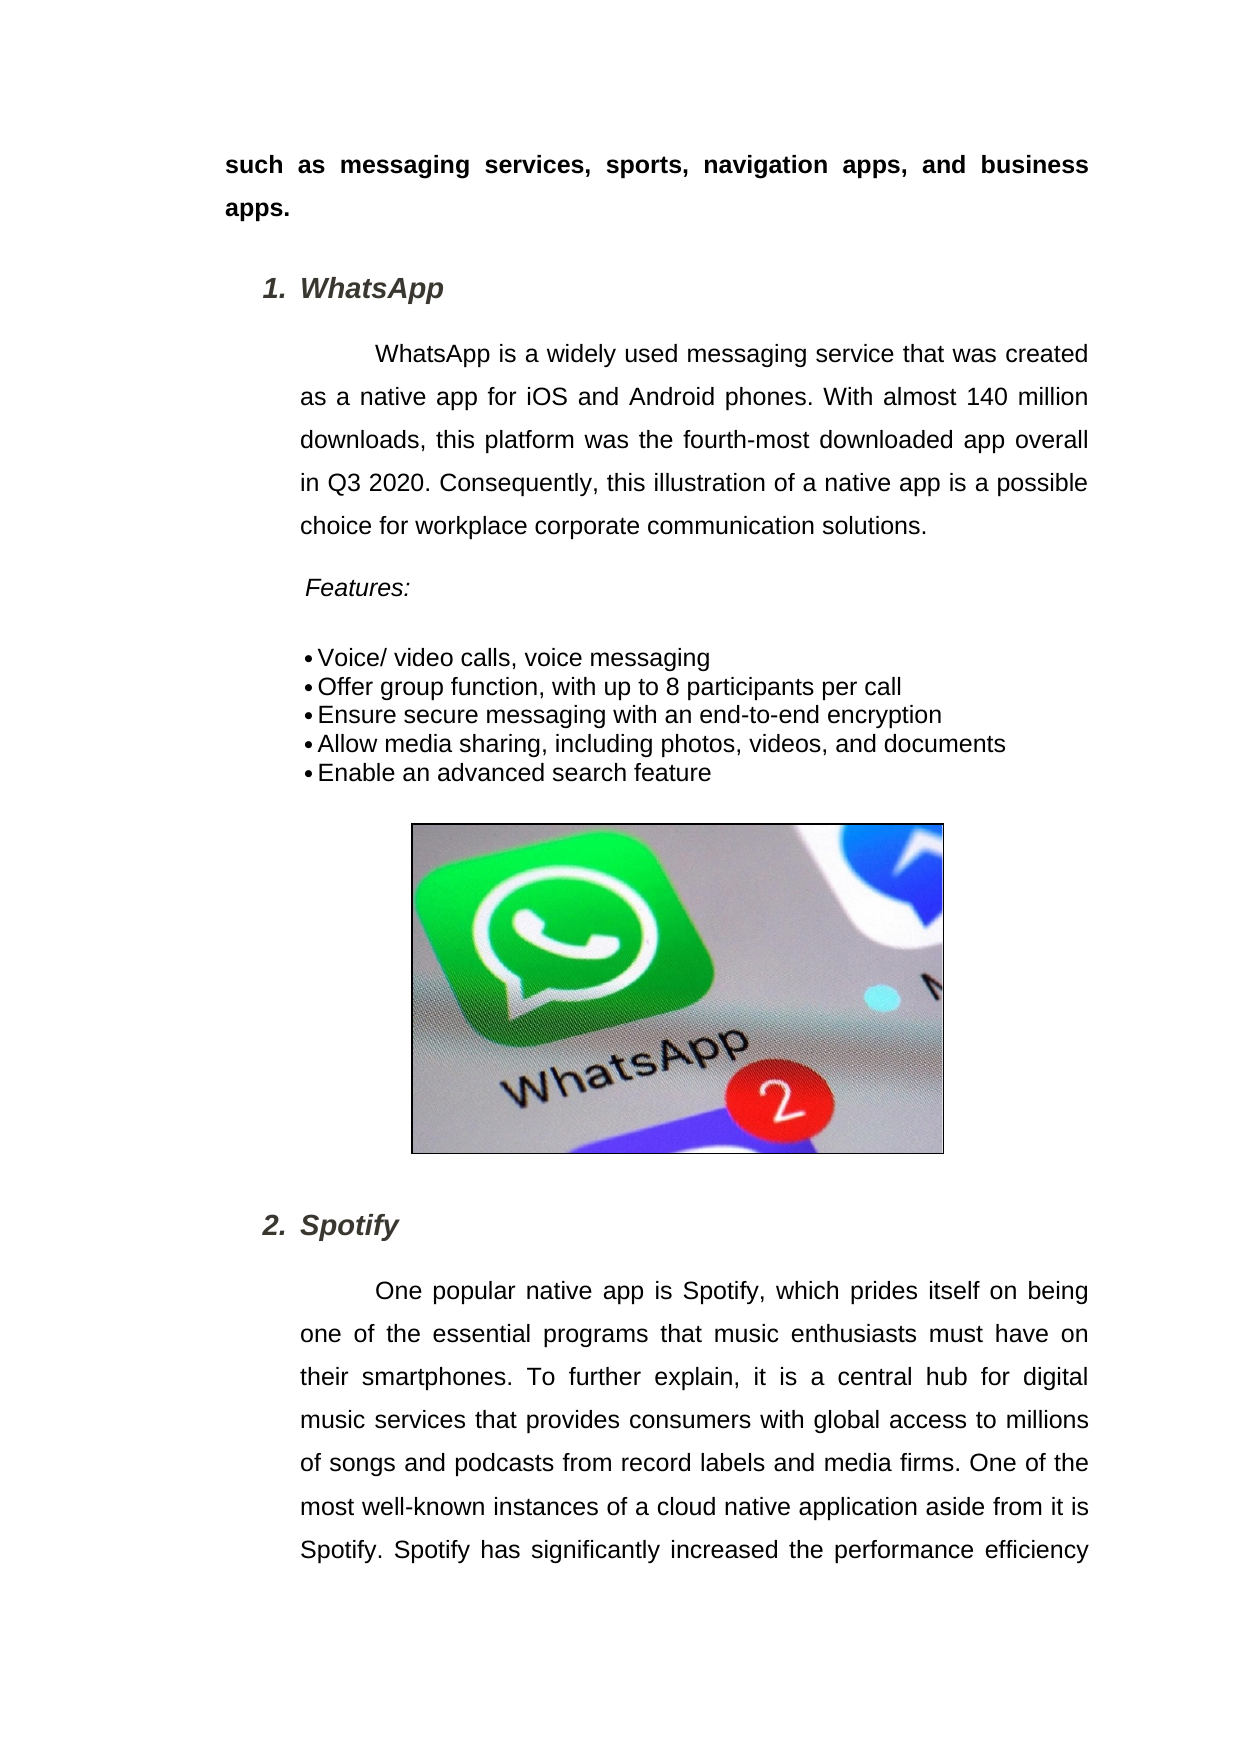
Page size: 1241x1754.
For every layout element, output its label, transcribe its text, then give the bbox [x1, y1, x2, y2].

list WhatsApp is a widely used messaging service that was created as a native app for iOS and Android phones. With almost 140 million downloads, this platform was the fourth-most downloaded app overall in Q3 2020. Consequently, this illustration of a native app is a possible choice for workplace corporate communication solutions. [300, 338, 1090, 540]
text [300, 1276, 1090, 1563]
subtitle Spotify [262, 1208, 1090, 1241]
subtitle WhatsApp [262, 271, 1090, 304]
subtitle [225, 150, 1090, 222]
picture [413, 825, 943, 1153]
